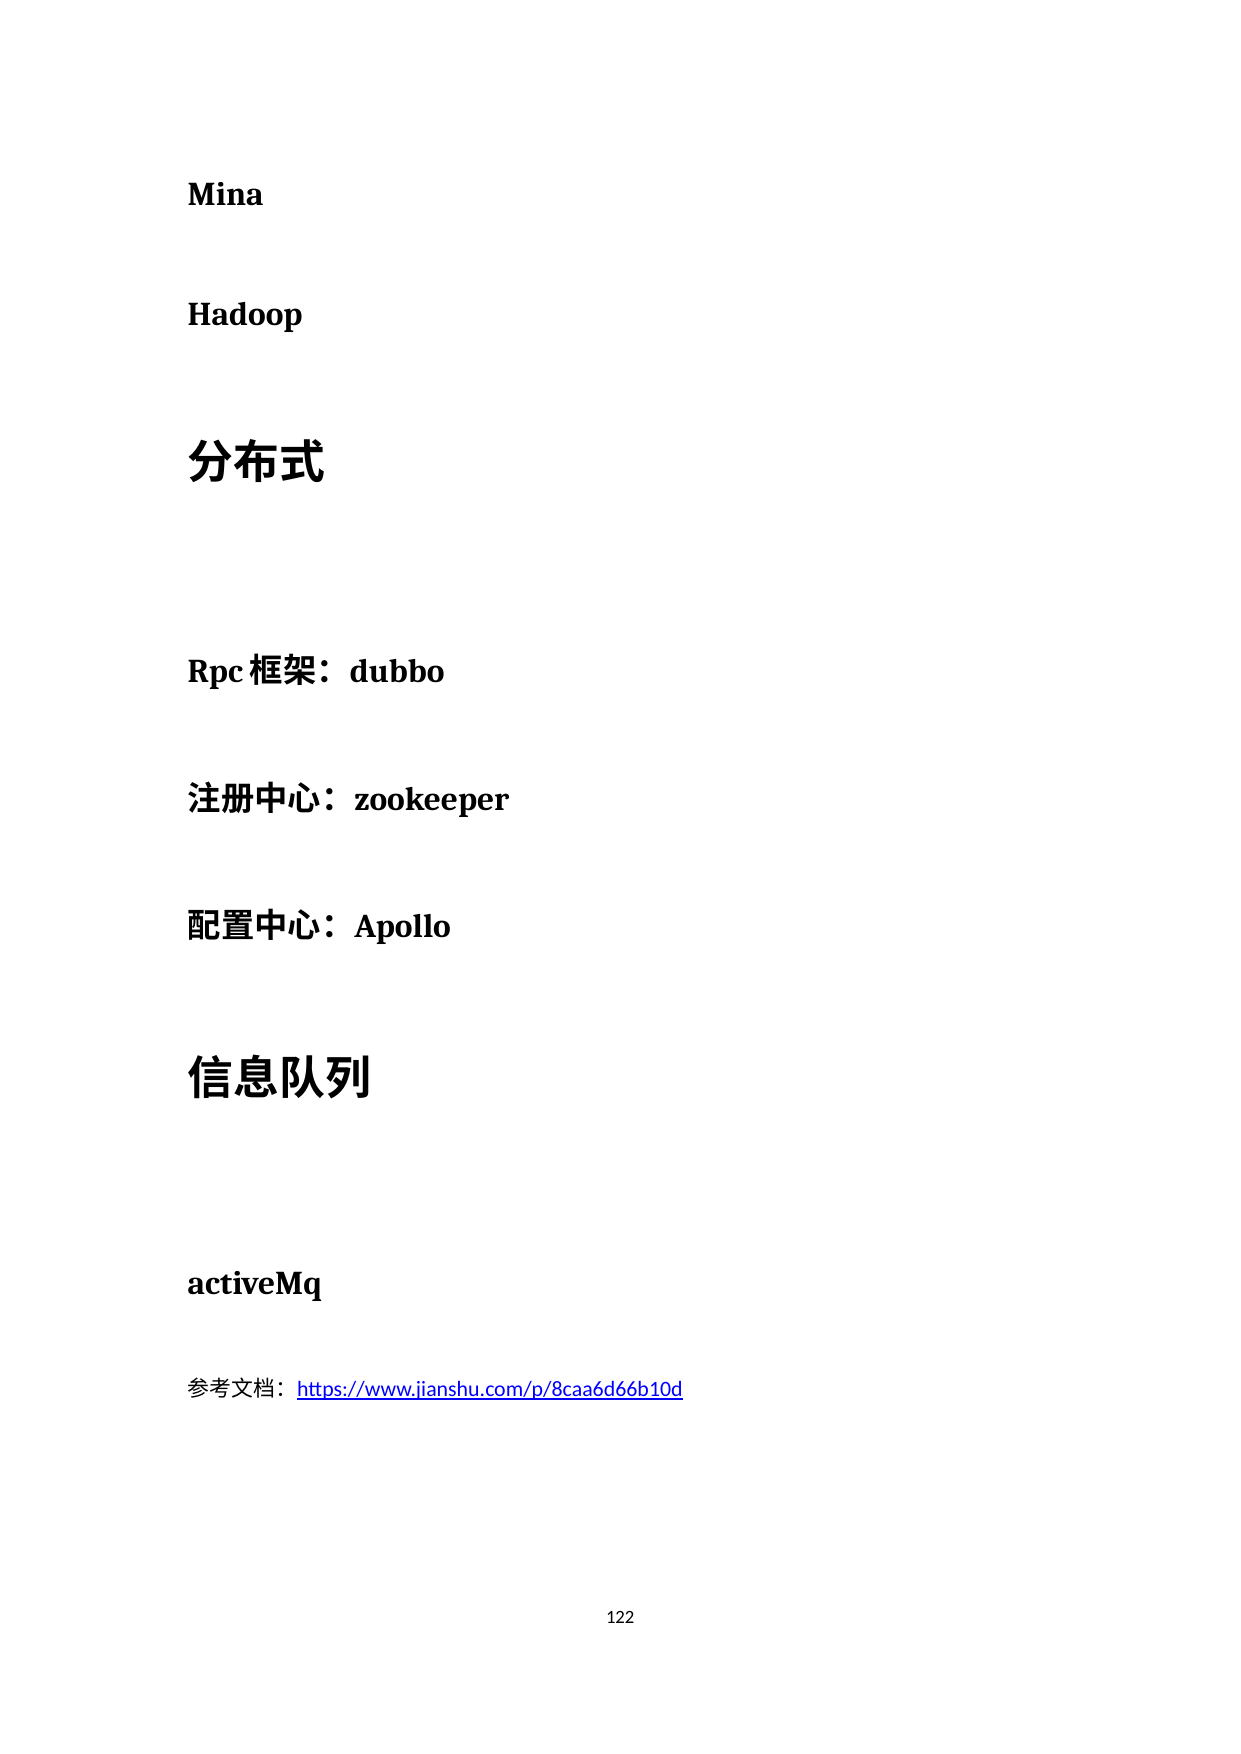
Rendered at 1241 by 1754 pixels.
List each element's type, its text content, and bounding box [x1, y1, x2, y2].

subtitle activeMq [187, 1251, 1053, 1316]
subtitle 注册中心：zookeeper [187, 763, 1053, 828]
subtitle Mina [187, 162, 1053, 227]
subtitle 配置中心：Apollo [187, 890, 1053, 955]
subtitle 信息队列 [187, 1026, 1053, 1123]
subtitle 分布式 [187, 410, 1053, 508]
subtitle Rpc框架：dubbo [187, 636, 1053, 701]
text 参考文档：https://www.jianshu.com/p/8caa6d66b10d [187, 1371, 1053, 1403]
subtitle Hadoop [187, 282, 1053, 347]
